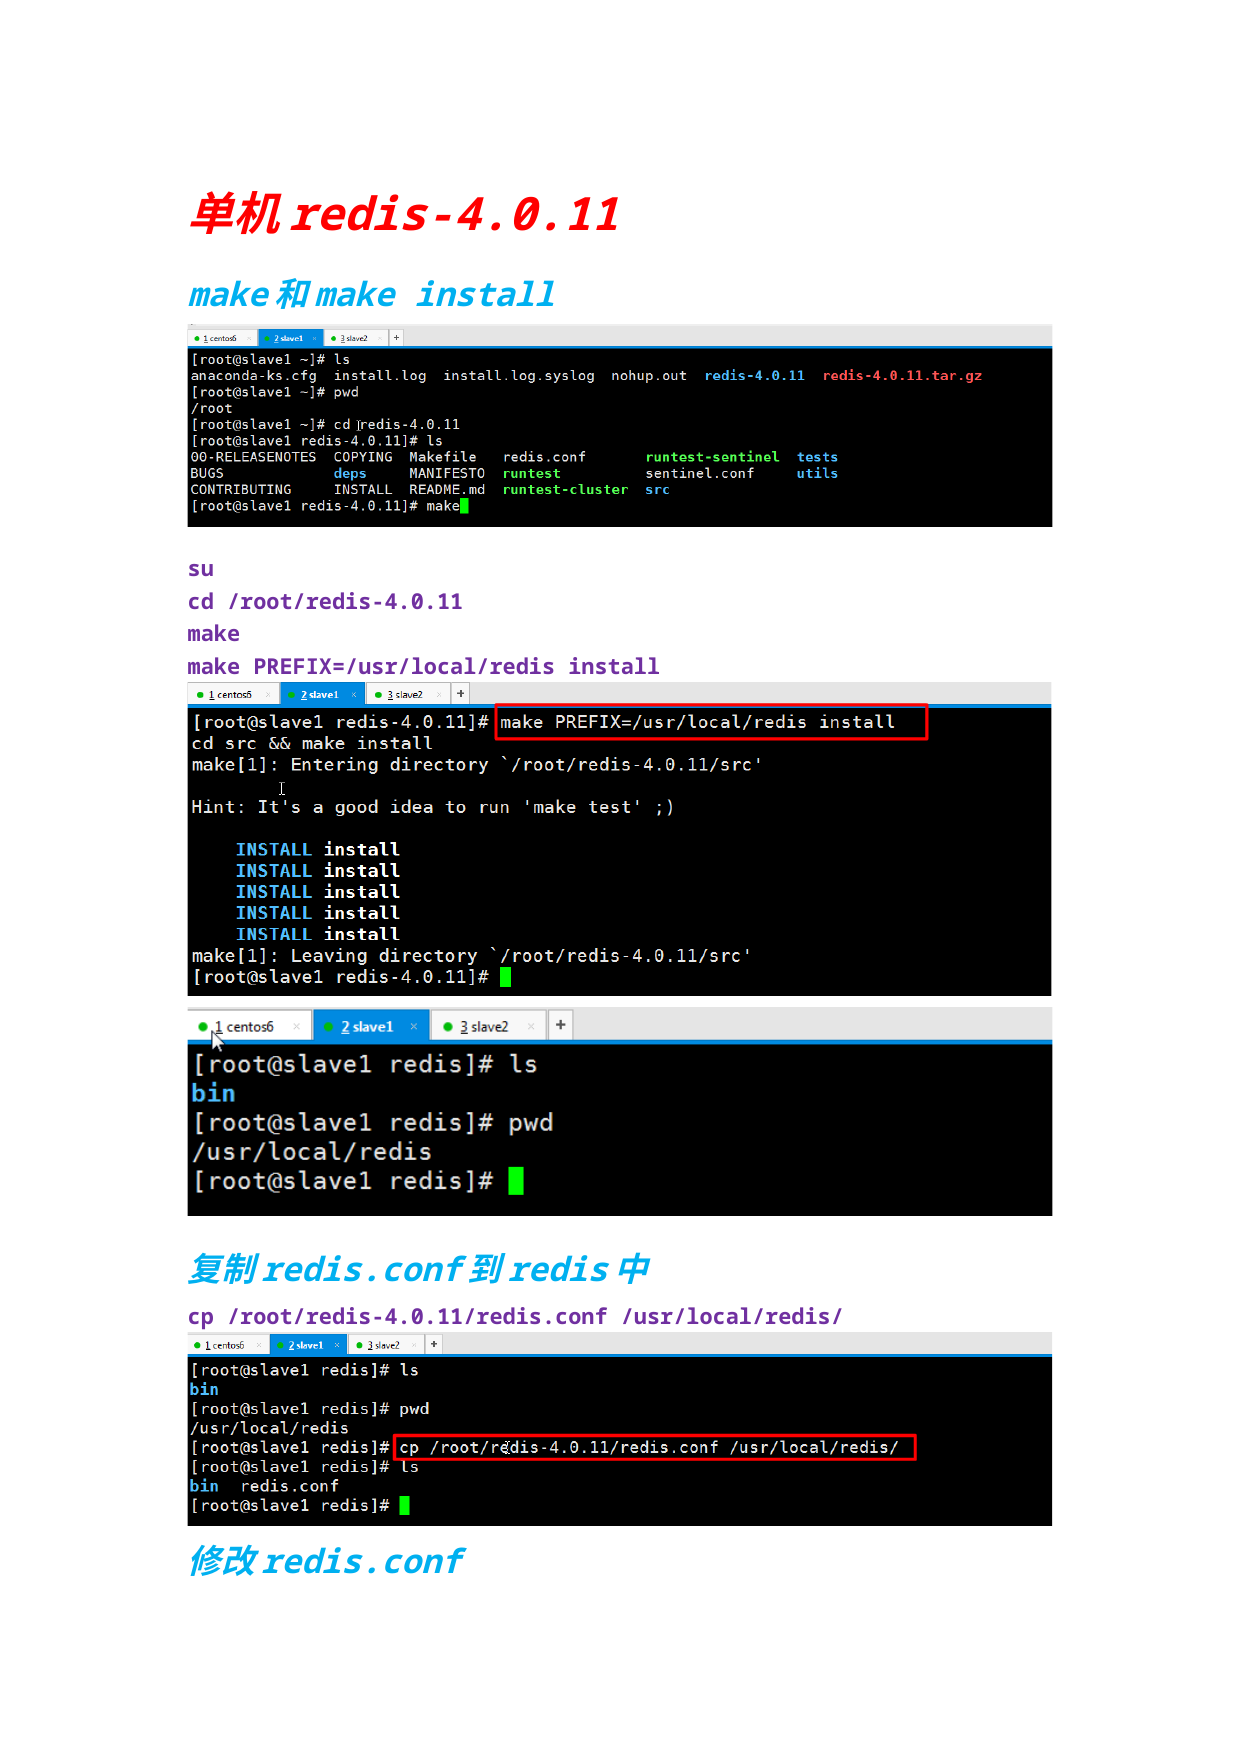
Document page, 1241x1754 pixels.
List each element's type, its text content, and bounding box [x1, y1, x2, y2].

list make PREFIX=/usr/local/redis install [187, 649, 1053, 682]
text 复制redis.conf到redis中 [187, 1234, 1053, 1299]
text 修改redis.conf [187, 1527, 1053, 1592]
text 单机redis-4.0.11 [187, 162, 1053, 259]
text make和make install [187, 259, 1053, 324]
list make [187, 617, 1053, 649]
picture [187, 1007, 1053, 1216]
picture [187, 682, 1052, 996]
list cp /root/redis-4.0.11/redis.conf /usr/local/redis/ [187, 1299, 1053, 1332]
picture [187, 324, 1053, 527]
list su [187, 552, 1053, 584]
list cd /root/redis-4.0.11 [187, 584, 1053, 617]
picture [187, 1332, 1053, 1526]
